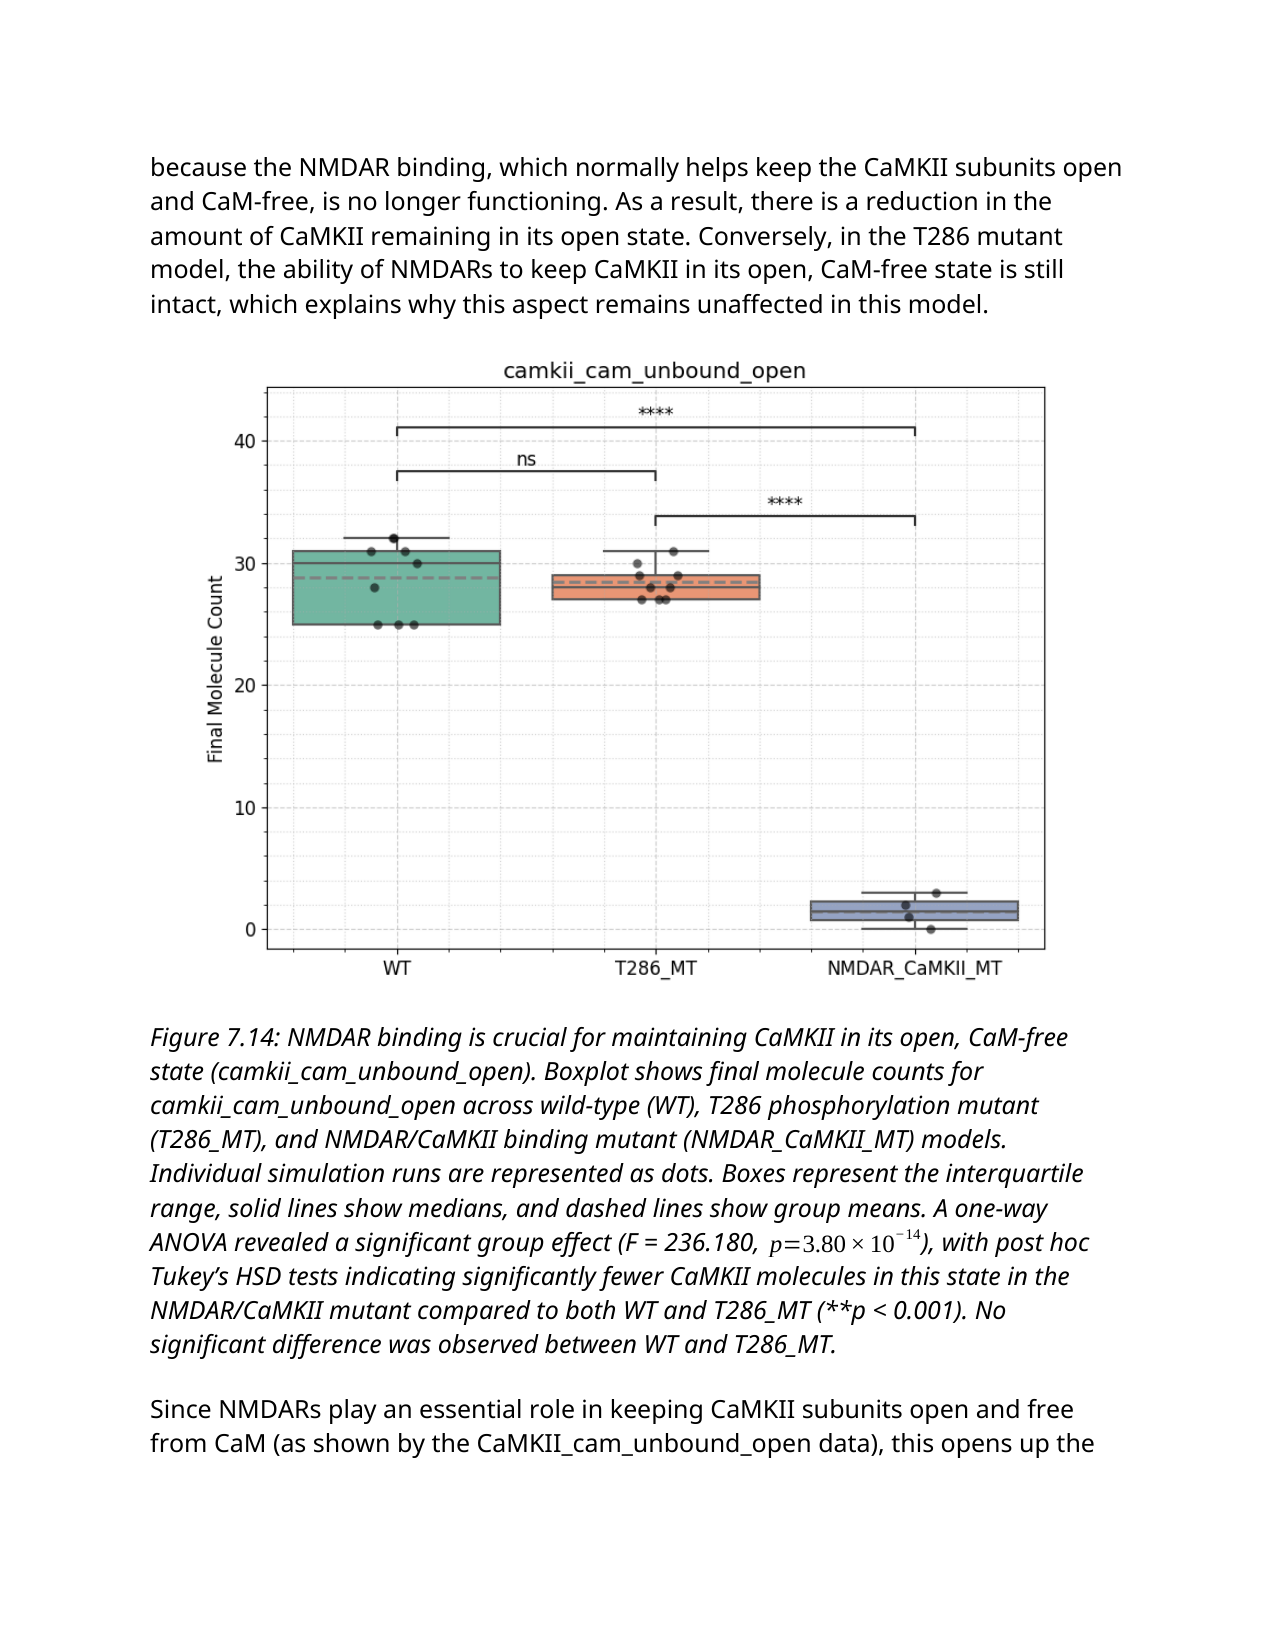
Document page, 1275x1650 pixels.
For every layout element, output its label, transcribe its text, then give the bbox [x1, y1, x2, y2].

table_header Figure 7.14: NMDAR binding is crucial for maintaining CaMKII in its open, CaM-free state (camkii_cam_unbound_open). Boxplot shows final molecule counts for camkii_cam_unbound_open across wild-type (WT), T286 phosphorylation mutant (T286_MT), and NMDAR/CaMKII binding mutant (NMDAR_CaMKII_MT) models. Individual simulation runs are represented as dots. Boxes represent the interquartile range, solid lines show medians, and dashed lines show group means. A one-way ANOVA revealed a significant group effect (F = 236.180, ), with post hoc Tukey’s HSD tests indicating significantly fewer CaMKII molecules in this state in the NMDAR/CaMKII mutant compared to both WT and T286_MT (**p < 0.001). No significant difference was observed between WT and T286_MT. [139, 339, 1114, 1373]
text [150, 1392, 1125, 1460]
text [150, 150, 1125, 320]
picture [188, 342, 1064, 999]
